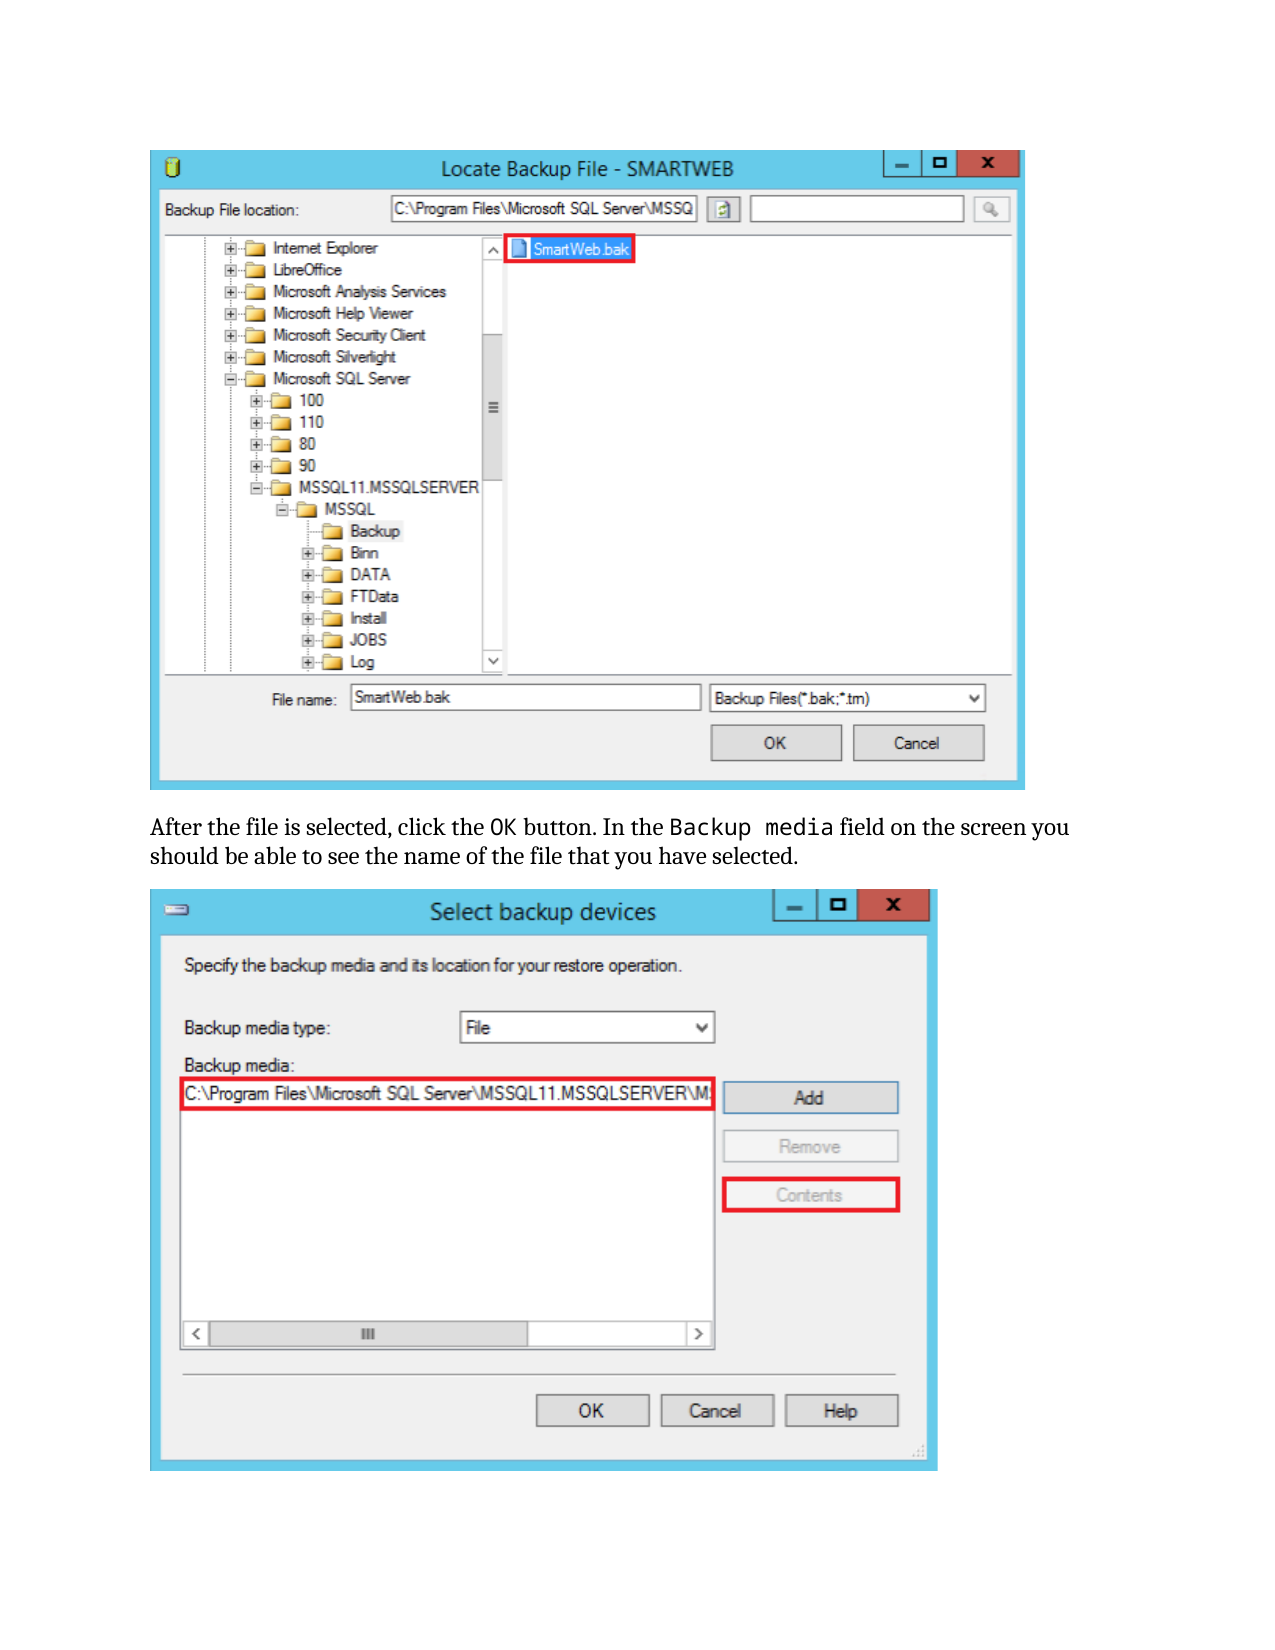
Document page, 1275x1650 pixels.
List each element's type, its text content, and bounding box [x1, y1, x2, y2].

picture [150, 889, 938, 1471]
text After the file is selected, click the ОК button. In the Backup media field on the screen you should be able to see the name of the file that you have selected. [150, 811, 1125, 871]
picture [150, 150, 1025, 790]
